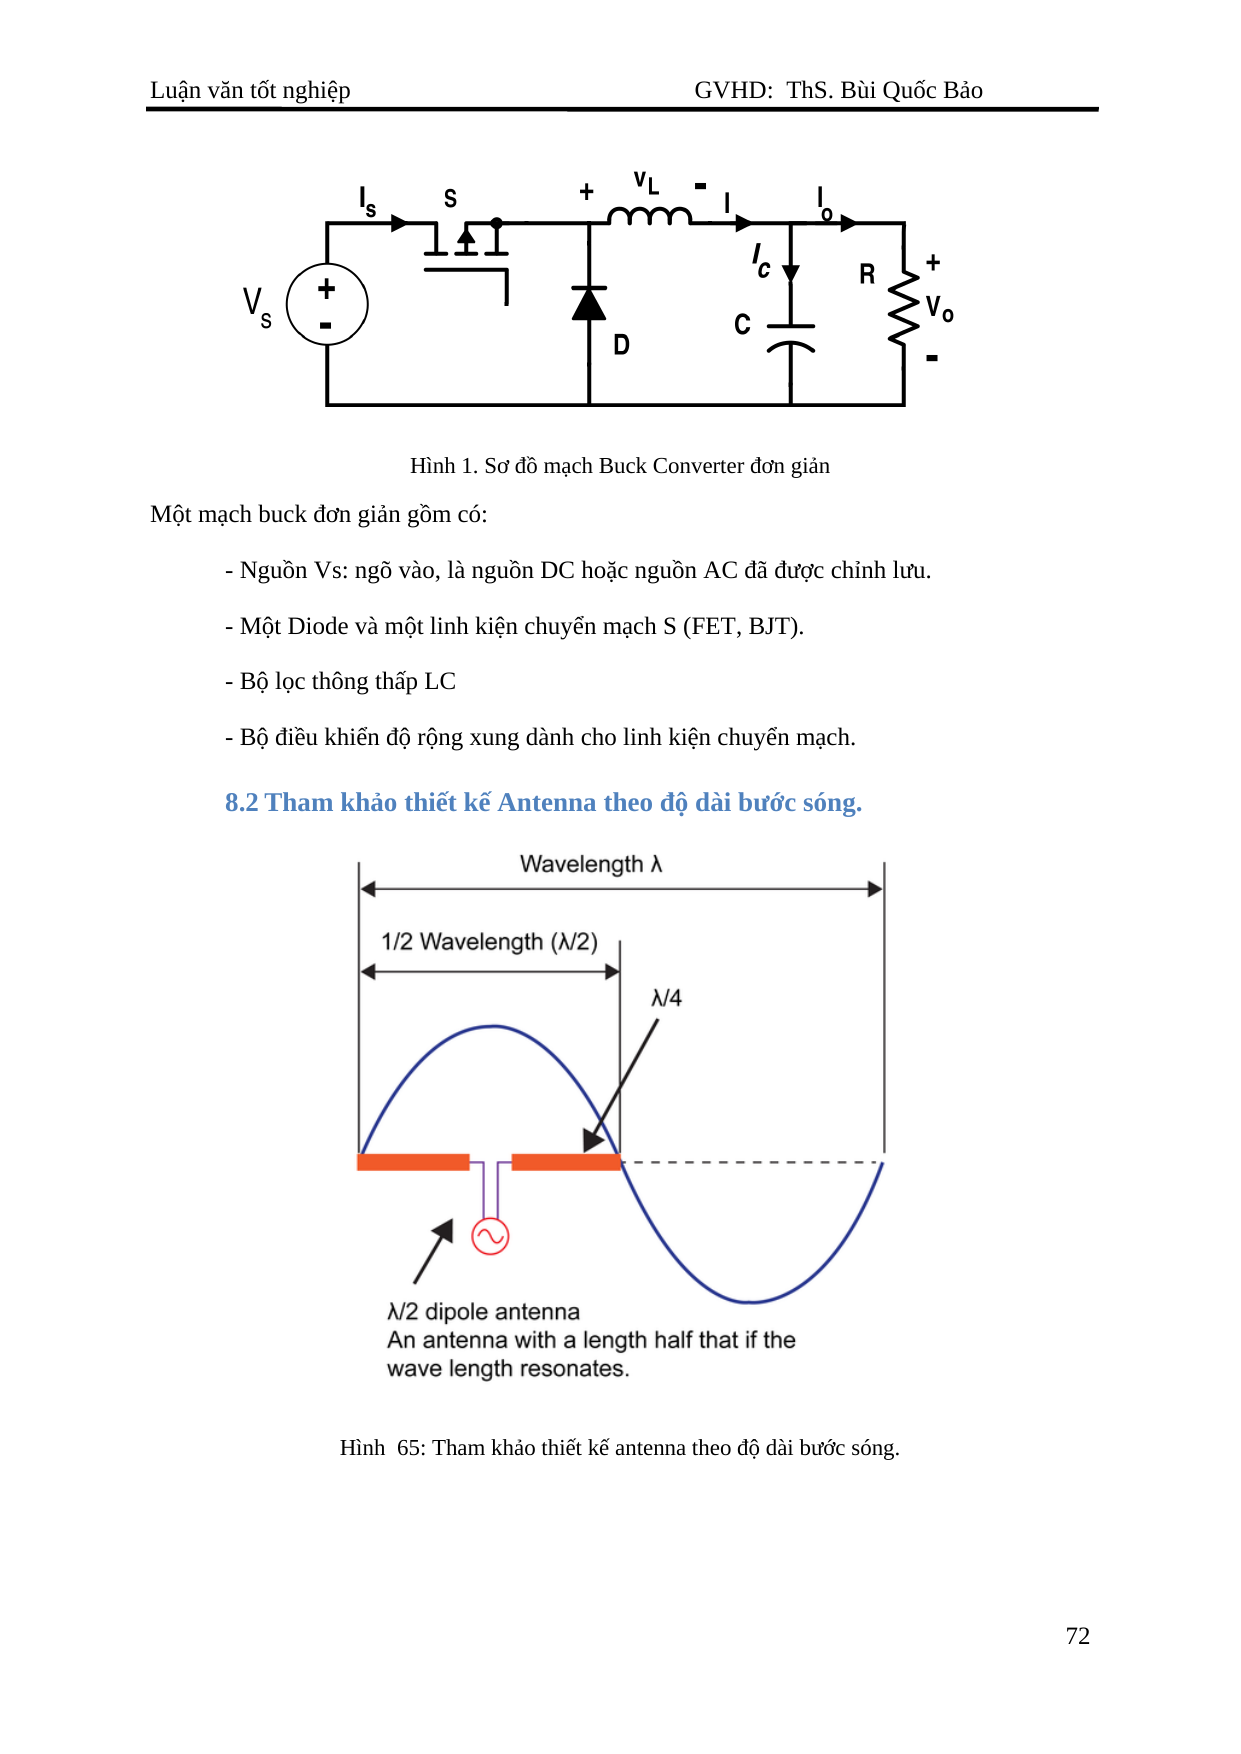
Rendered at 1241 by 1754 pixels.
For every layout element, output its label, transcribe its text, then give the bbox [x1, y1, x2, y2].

picture [235, 150, 1005, 430]
text - Bộ lọc thông thấp LC [225, 666, 1090, 695]
subtitle Tham khảo thiết kế Antenna theo độ dài bước sóng. [225, 786, 1090, 817]
text - Bộ điều khiển độ rộng xung dành cho linh kiện chuyển mạch. [225, 722, 1090, 751]
text Hình 65: Tham khảo thiết kế antenna theo độ dài bước sóng. [150, 1434, 1090, 1460]
text - Một Diode và một linh kiện chuyển mạch S (FET, BJT). [225, 611, 1090, 639]
picture [318, 845, 922, 1399]
text Một mạch buck đơn giản gồm có: [150, 499, 1090, 528]
text - Nguồn Vs: ngõ vào, là nguồn DC hoặc nguồn AC đã được chỉnh lưu. [225, 555, 1090, 584]
